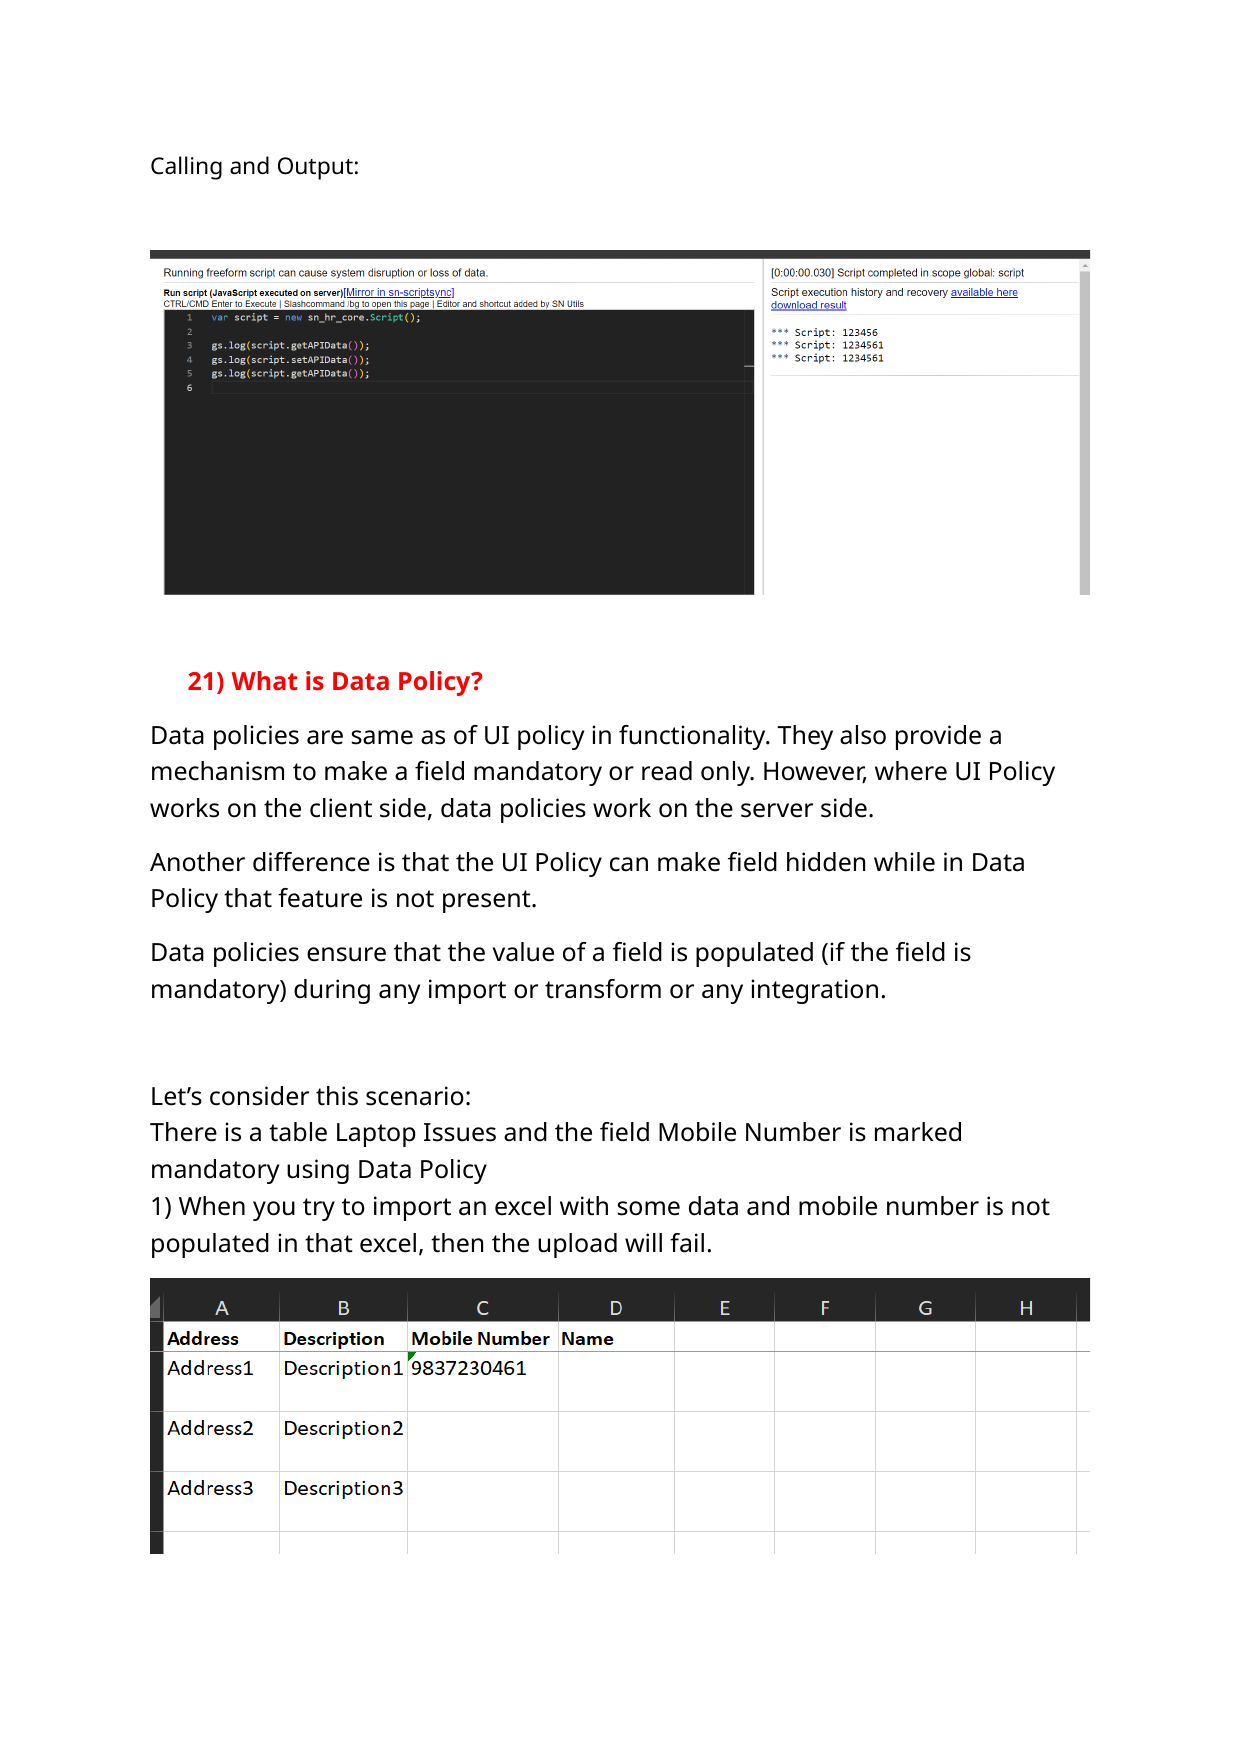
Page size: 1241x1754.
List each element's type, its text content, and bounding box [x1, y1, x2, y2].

text Another difference is that the UI Policy can make field hidden while in Data Policy that feature is not present. [150, 844, 1090, 915]
picture [150, 1278, 1091, 1554]
list What is Data Policy? [187, 664, 1090, 698]
text Let’s consider this scenario: There is a table Laptop Issues and the field Mobile Number is marked mandatory using Data Policy 1) When you try to import an excel with some data and mobile number is not populated in that excel, then the upload will fail. [150, 1078, 1090, 1259]
text Data policies are same as of UI policy in functionality. They also provide a mechanism to make a field mandatory or read only. However, where UI Policy works on the client side, data policies work on the server side. [150, 717, 1090, 825]
text Calling and Output: [150, 150, 1090, 181]
text Data policies ensure that the value of a field is populated (if the field is mandatory) during any import or transform or any integration. [150, 934, 1090, 1005]
picture [150, 250, 1091, 595]
